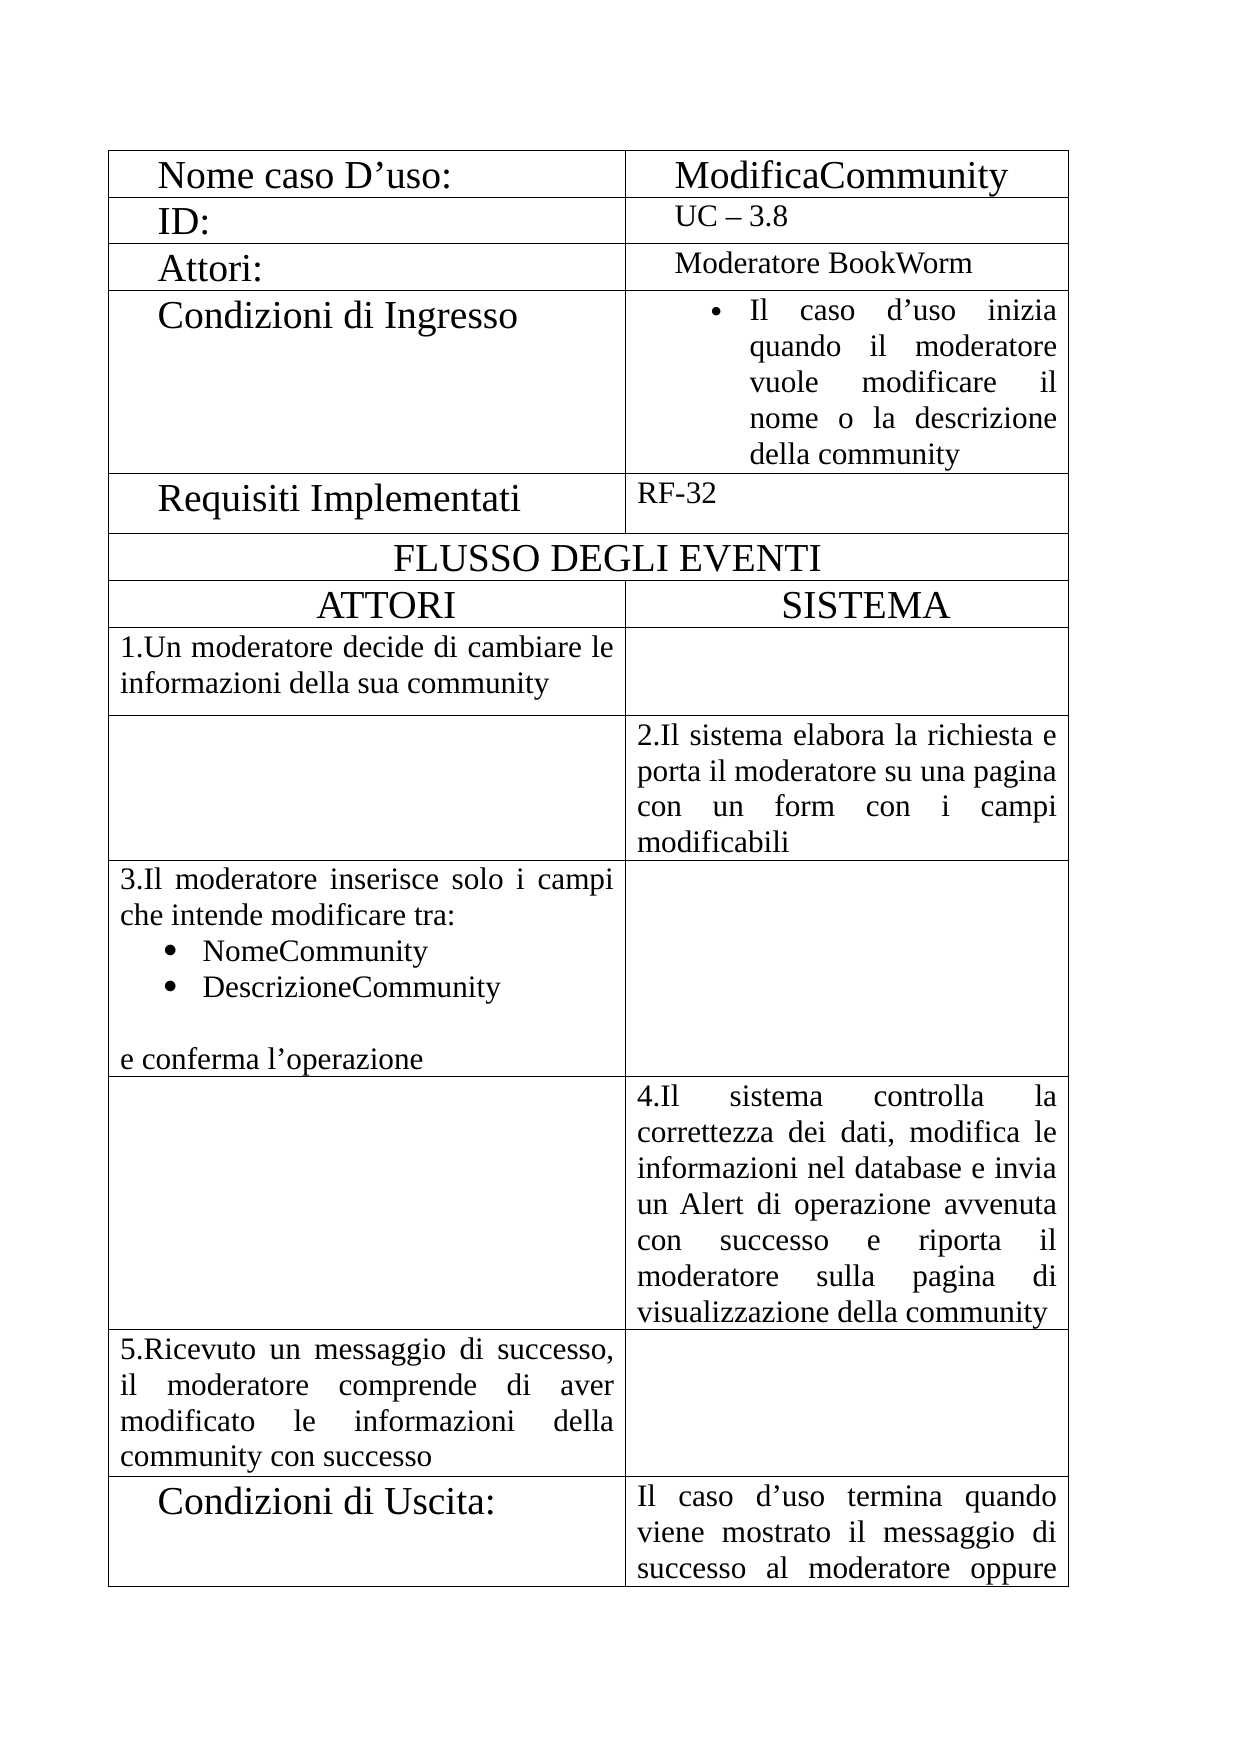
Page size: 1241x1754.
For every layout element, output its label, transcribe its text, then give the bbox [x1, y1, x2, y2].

table_cell [626, 1330, 1068, 1476]
table_cell 5.Ricevuto un messaggio di successo, il moderatore comprende di aver modificato le informazioni della community con successo [109, 1330, 625, 1476]
table_cell [626, 861, 1068, 1076]
table_cell FLUSSO DEGLI EVENTI [109, 534, 1068, 580]
table_cell Il caso d’uso inizia quando il moderatore vuole modificare il nome o la descrizione della community [626, 291, 1068, 473]
table_header Nome caso D’uso: [109, 151, 625, 197]
table_header ModificaCommunity [626, 151, 1068, 197]
table_cell 2.Il sistema elabora la richiesta e porta il moderatore su una pagina con un form con i campi modificabili [626, 716, 1068, 859]
table_cell 4.Il sistema controlla la correttezza dei dati, modifica le informazioni nel database e invia un Alert di operazione avvenuta con successo e riporta il moderatore sulla pagina di visualizzazione della community [626, 1077, 1068, 1329]
table_cell ID: [109, 198, 625, 243]
table_cell [626, 628, 1068, 715]
table_cell RF-32 [626, 474, 1068, 533]
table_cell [109, 1477, 625, 1586]
table_cell 1.Un moderatore decide di cambiare le informazioni della sua community [109, 628, 625, 715]
table_cell Moderatore BookWorm [626, 244, 1068, 290]
table_cell Attori: [109, 244, 625, 290]
table_cell ATTORI [109, 581, 625, 627]
table_cell 3.Il moderatore inserisce solo i campi che intende modificare tra: NomeCommunity DescrizioneCommunity e conferma l’operazione [109, 861, 625, 1076]
table_cell SISTEMA [626, 581, 1068, 627]
table_cell [109, 716, 625, 859]
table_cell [626, 1477, 1068, 1586]
table_cell Requisiti Implementati [109, 474, 625, 533]
table_cell Condizioni di Ingresso [109, 291, 625, 473]
table_cell UC – 3.8 [626, 198, 1068, 243]
table_cell [109, 1077, 625, 1329]
